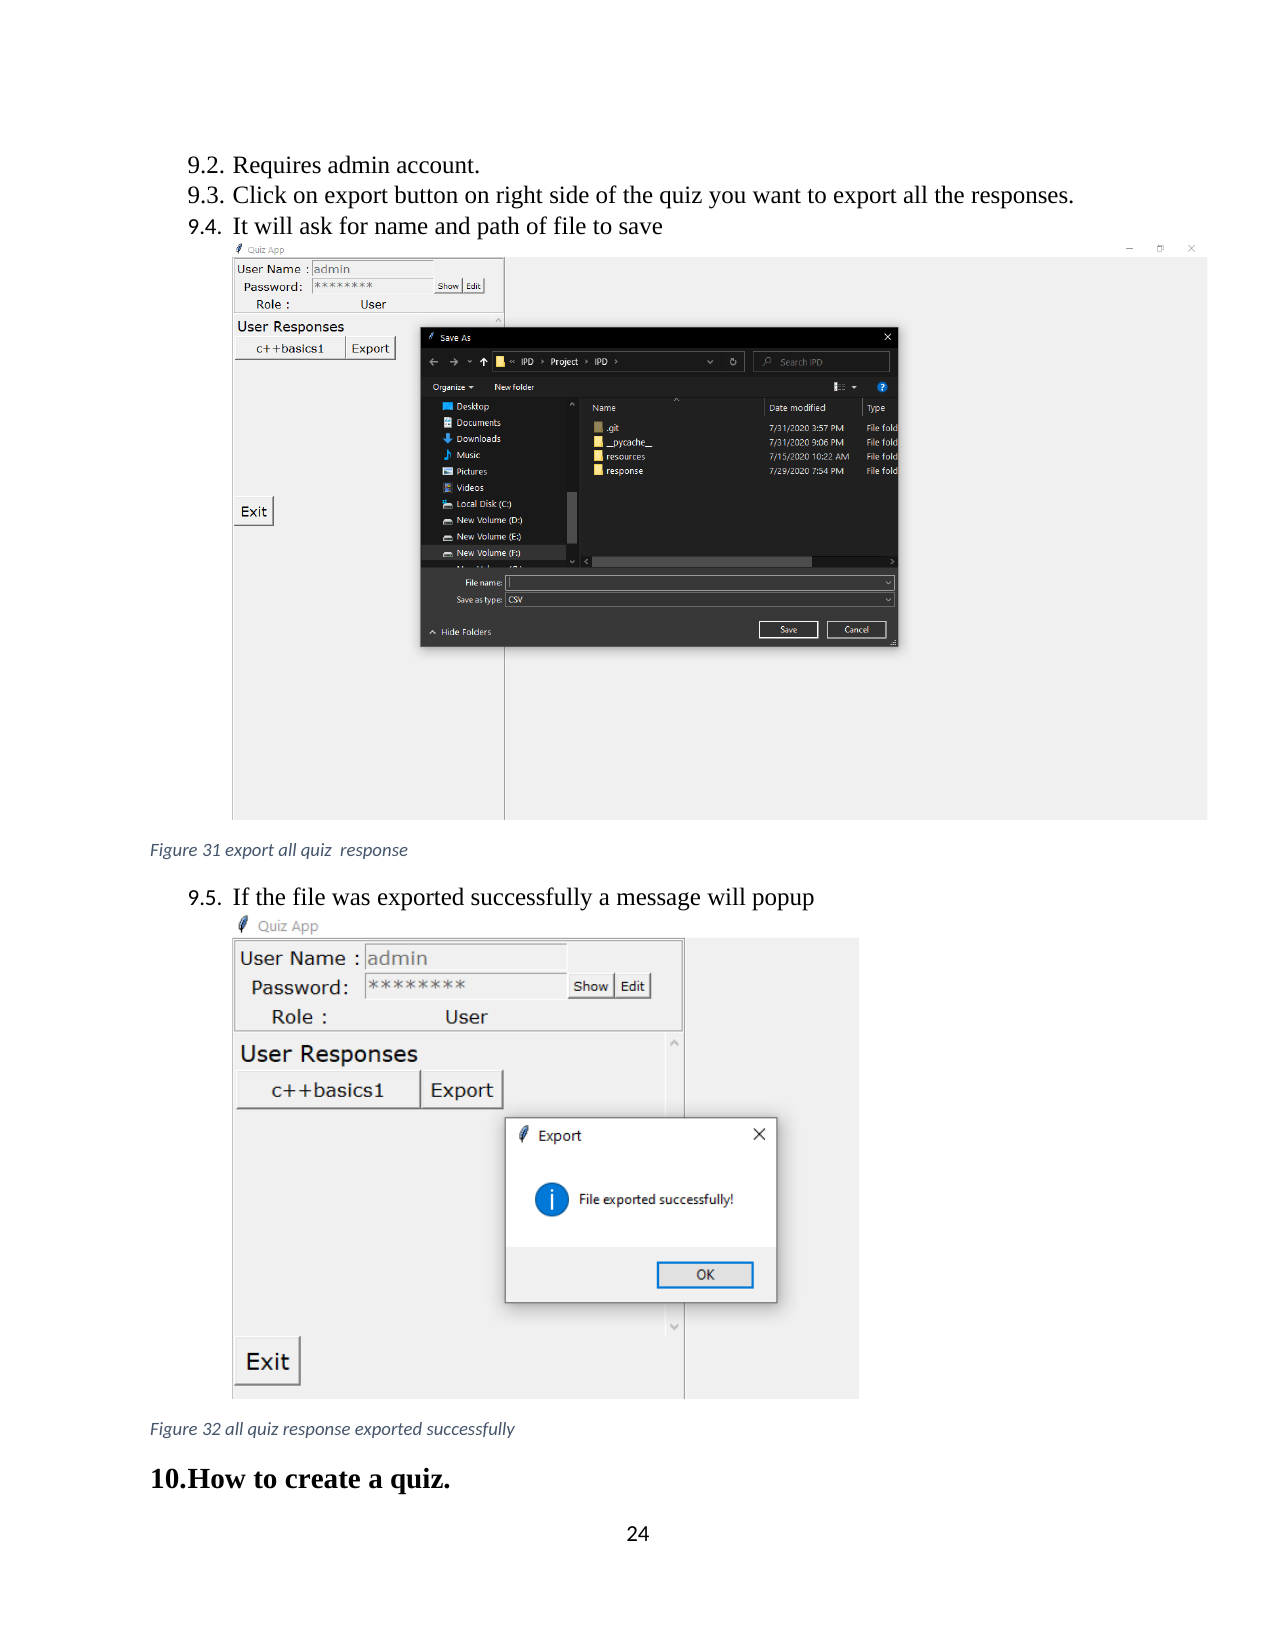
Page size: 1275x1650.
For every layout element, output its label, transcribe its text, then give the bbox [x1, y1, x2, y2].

text Figure 31 export all quiz response [150, 838, 1125, 861]
picture [232, 241, 1208, 820]
list Requires admin account. [187, 150, 1125, 179]
list How to create a quiz. [150, 1461, 1125, 1494]
picture [232, 912, 859, 1399]
text Figure 32 all quiz response exported successfully [150, 1417, 1125, 1440]
list Click on export button on right side of the quiz you want to export all the responses. [187, 180, 1125, 209]
